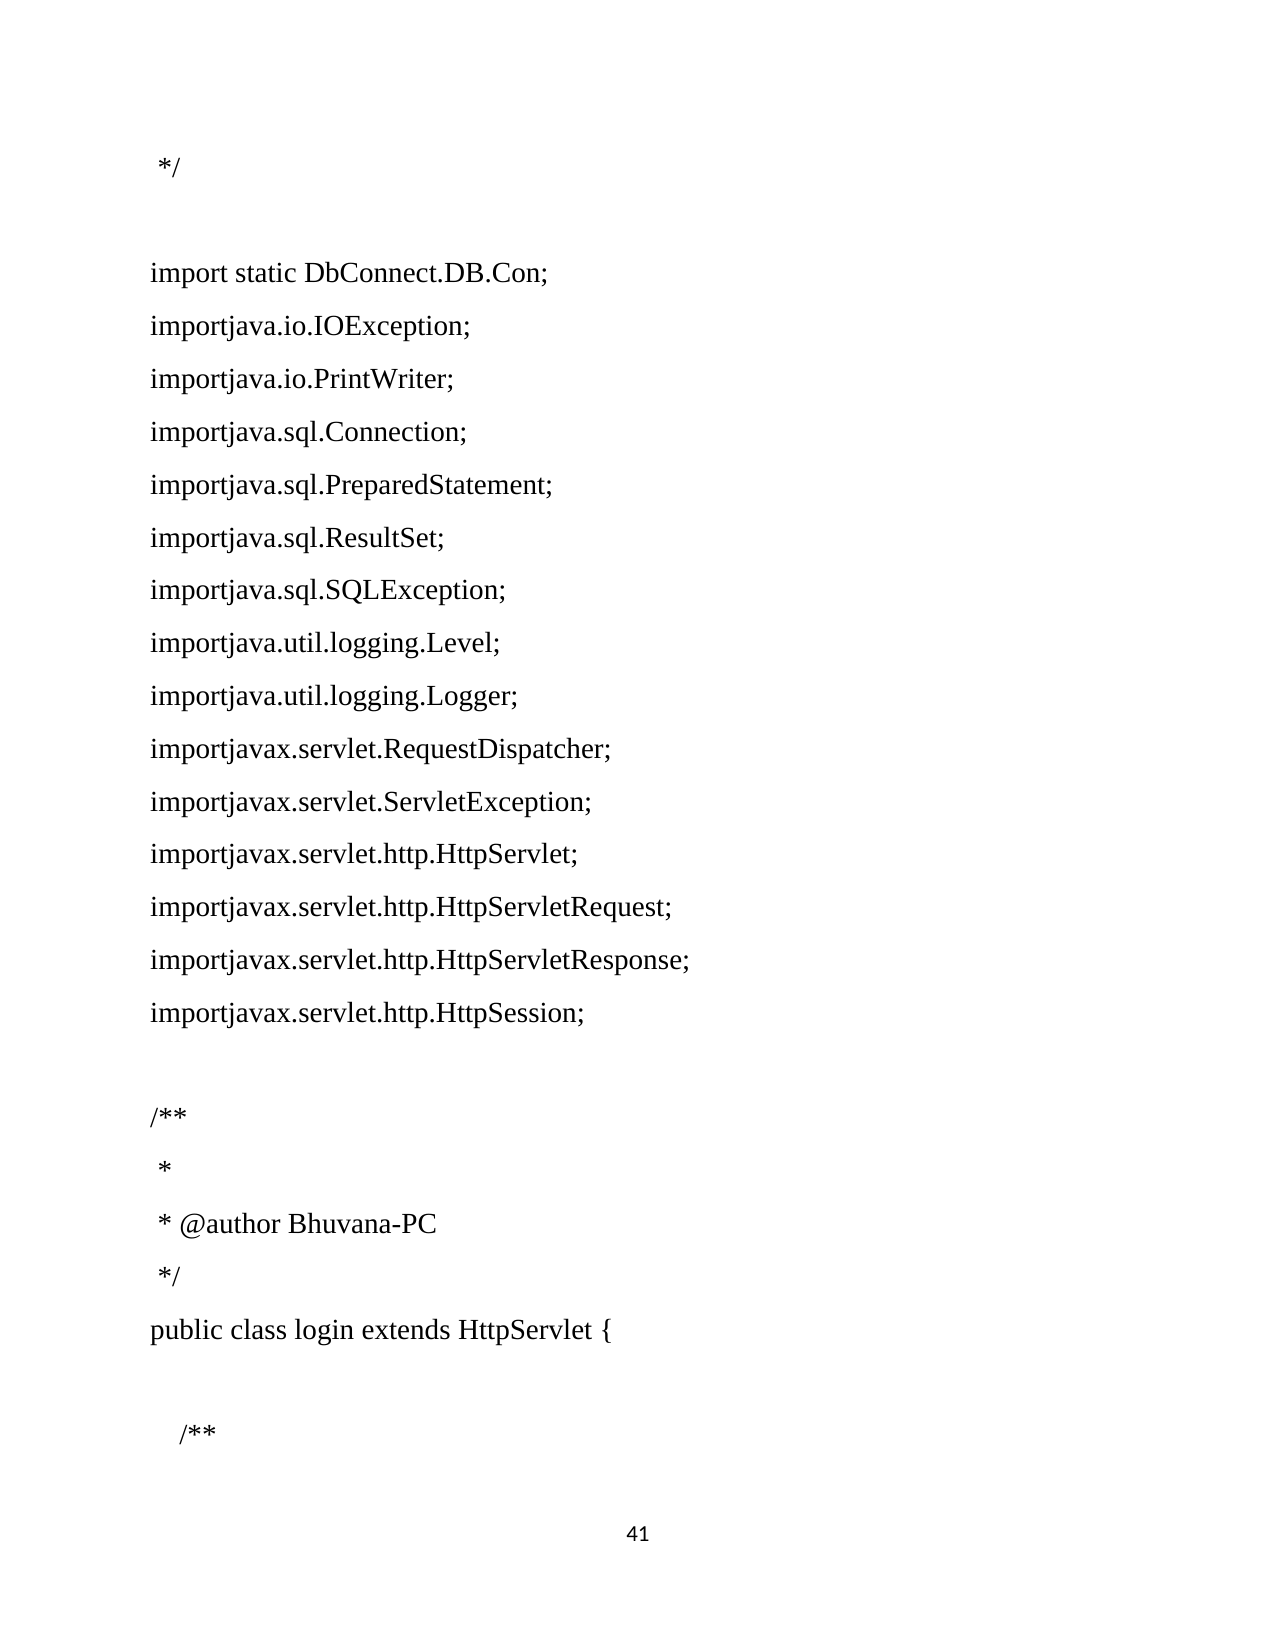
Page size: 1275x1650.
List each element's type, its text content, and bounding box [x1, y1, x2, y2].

text importjava.util.logging.Logger; [150, 678, 1125, 712]
text importjava.io.PrintWriter; [150, 361, 1125, 395]
text importjavax.servlet.http.HttpServletResponse; [150, 942, 1125, 976]
text importjavax.servlet.RequestDispatcher; [150, 731, 1125, 764]
text */ [150, 1259, 1125, 1293]
text importjava.sql.SQLException; [150, 572, 1125, 606]
text */ [150, 150, 1125, 183]
text import static DbConnect.DB.Con; [150, 256, 1125, 289]
text importjava.sql.PreparedStatement; [150, 467, 1125, 500]
text importjava.sql.ResultSet; [150, 520, 1125, 553]
text importjavax.servlet.http.HttpServlet; [150, 837, 1125, 870]
text importjava.util.logging.Level; [150, 625, 1125, 659]
text importjavax.servlet.http.HttpSession; [150, 995, 1125, 1028]
text * [150, 1153, 1125, 1187]
text importjava.sql.Connection; [150, 414, 1125, 448]
text importjavax.servlet.http.HttpServletRequest; [150, 889, 1125, 923]
text * @author Bhuvana-PC [150, 1206, 1125, 1240]
text importjavax.servlet.ServletException; [150, 784, 1125, 817]
text /** [150, 1101, 1125, 1134]
text public class login extends HttpServlet { [150, 1312, 1125, 1345]
text importjava.io.IOException; [150, 308, 1125, 342]
text /** [150, 1417, 1125, 1451]
